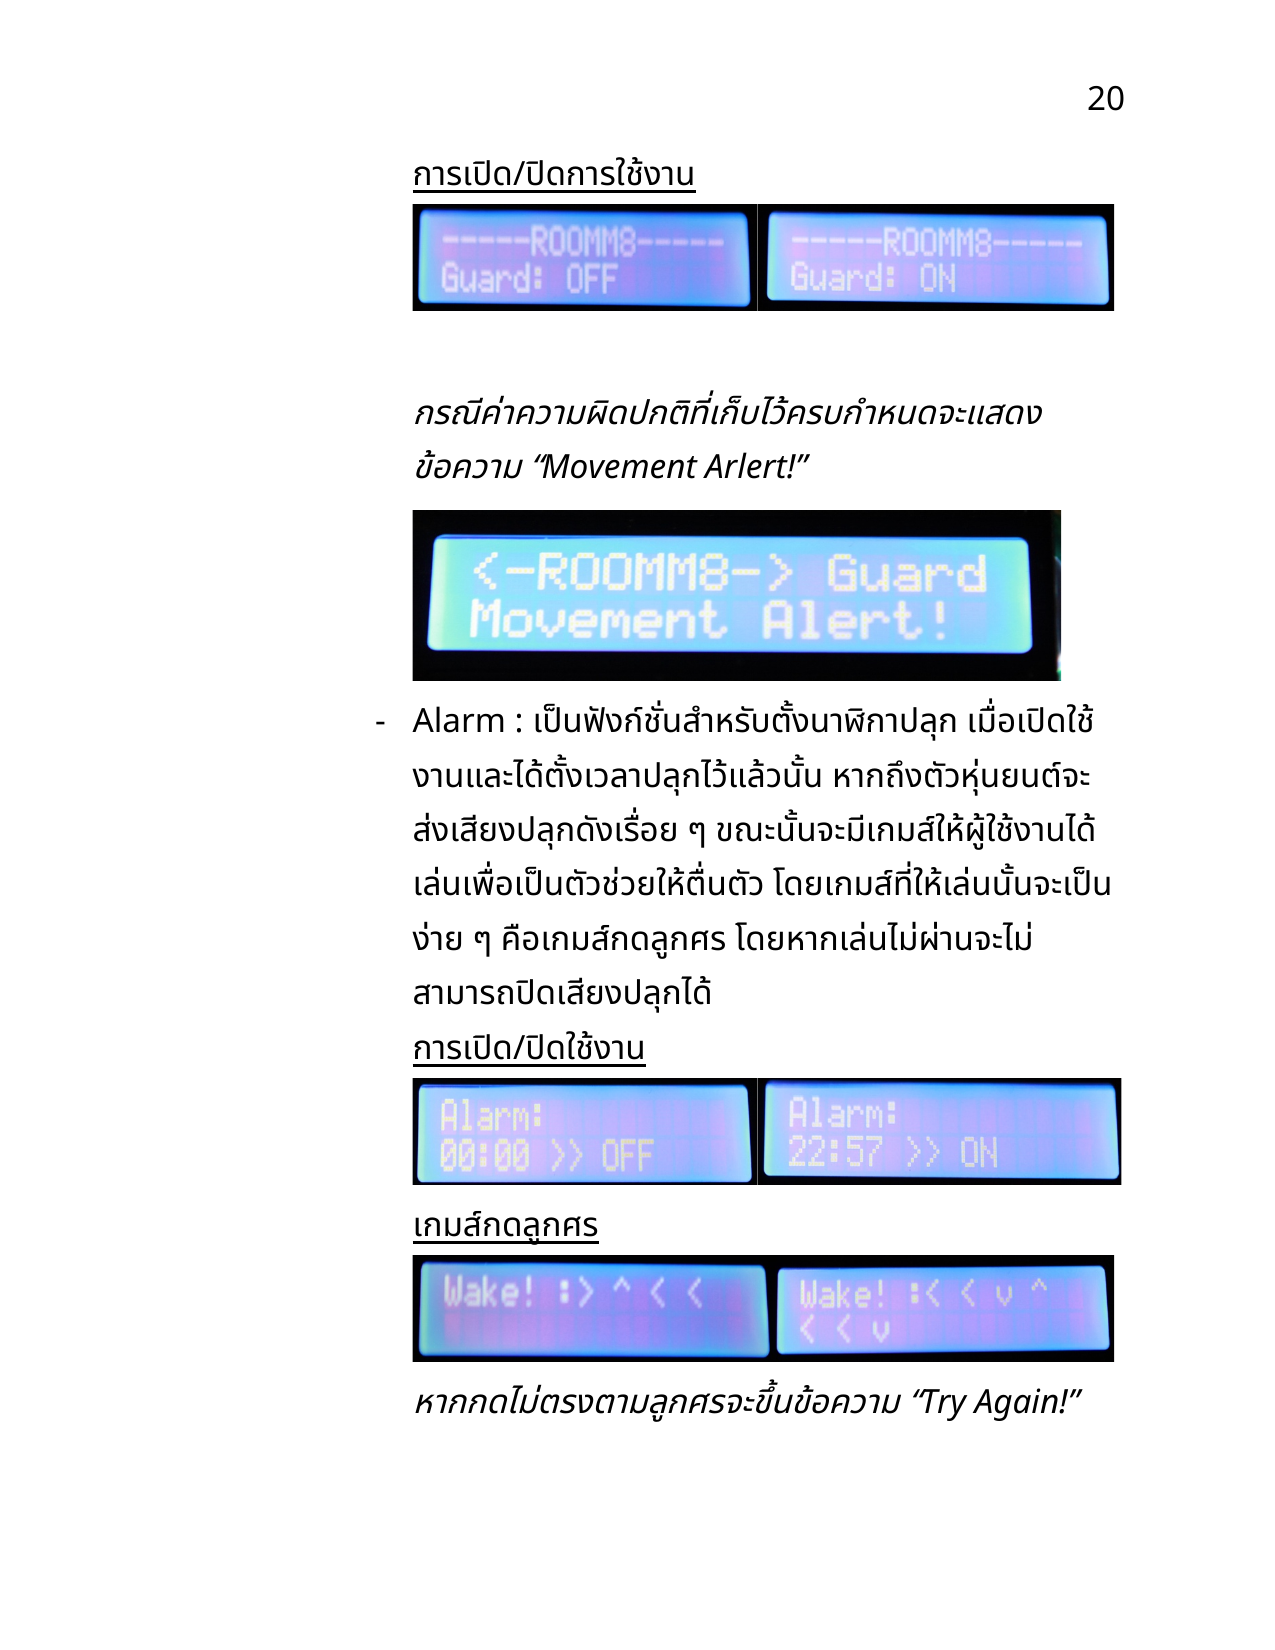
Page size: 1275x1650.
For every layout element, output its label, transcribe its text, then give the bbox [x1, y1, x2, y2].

picture [412, 204, 1115, 311]
text การเปิด/ปิดใช้งาน [412, 1023, 1125, 1074]
text หากกดไม่ตรงตามลูกศรจะขึ้นข้อความ “Try Again!” [412, 1378, 1125, 1429]
picture [412, 1255, 1115, 1362]
text กรณีค่าความผิดปกติที่เก็บไว้ครบกำหนดจะแสดงข้อความ “Movement Arlert!” [412, 389, 1125, 494]
text เกมส์กดลูกศร [412, 1201, 1125, 1251]
text การเปิด/ปิดการใช้งาน [412, 150, 1125, 201]
list Alarm : เป็นฟังก์ชั่นสำหรับตั้งนาฬิกาปลุก เมื่อเปิดใช้งานและได้ตั้งเวลาปลุกไว้แล้วนั้น หากถึงตัวหุ่นยนต์จะส่งเสียงปลุกดังเรื่อย ๆ ขณะนั้นจะมีเกมส์ให้ผู้ใช้งานได้เล่นเพื่อเป็นตัวช่วยให้ตื่นตัว โดยเกมส์ที่ให้เล่นนั้นจะเป็นง่าย ๆ คือเกมส์กดลูกศร โดยหากเล่นไม่ผ่านจะไม่สามารถปิดเสียงปลุกได้ [375, 697, 1125, 1019]
picture [412, 510, 1062, 681]
picture [412, 1078, 1122, 1185]
